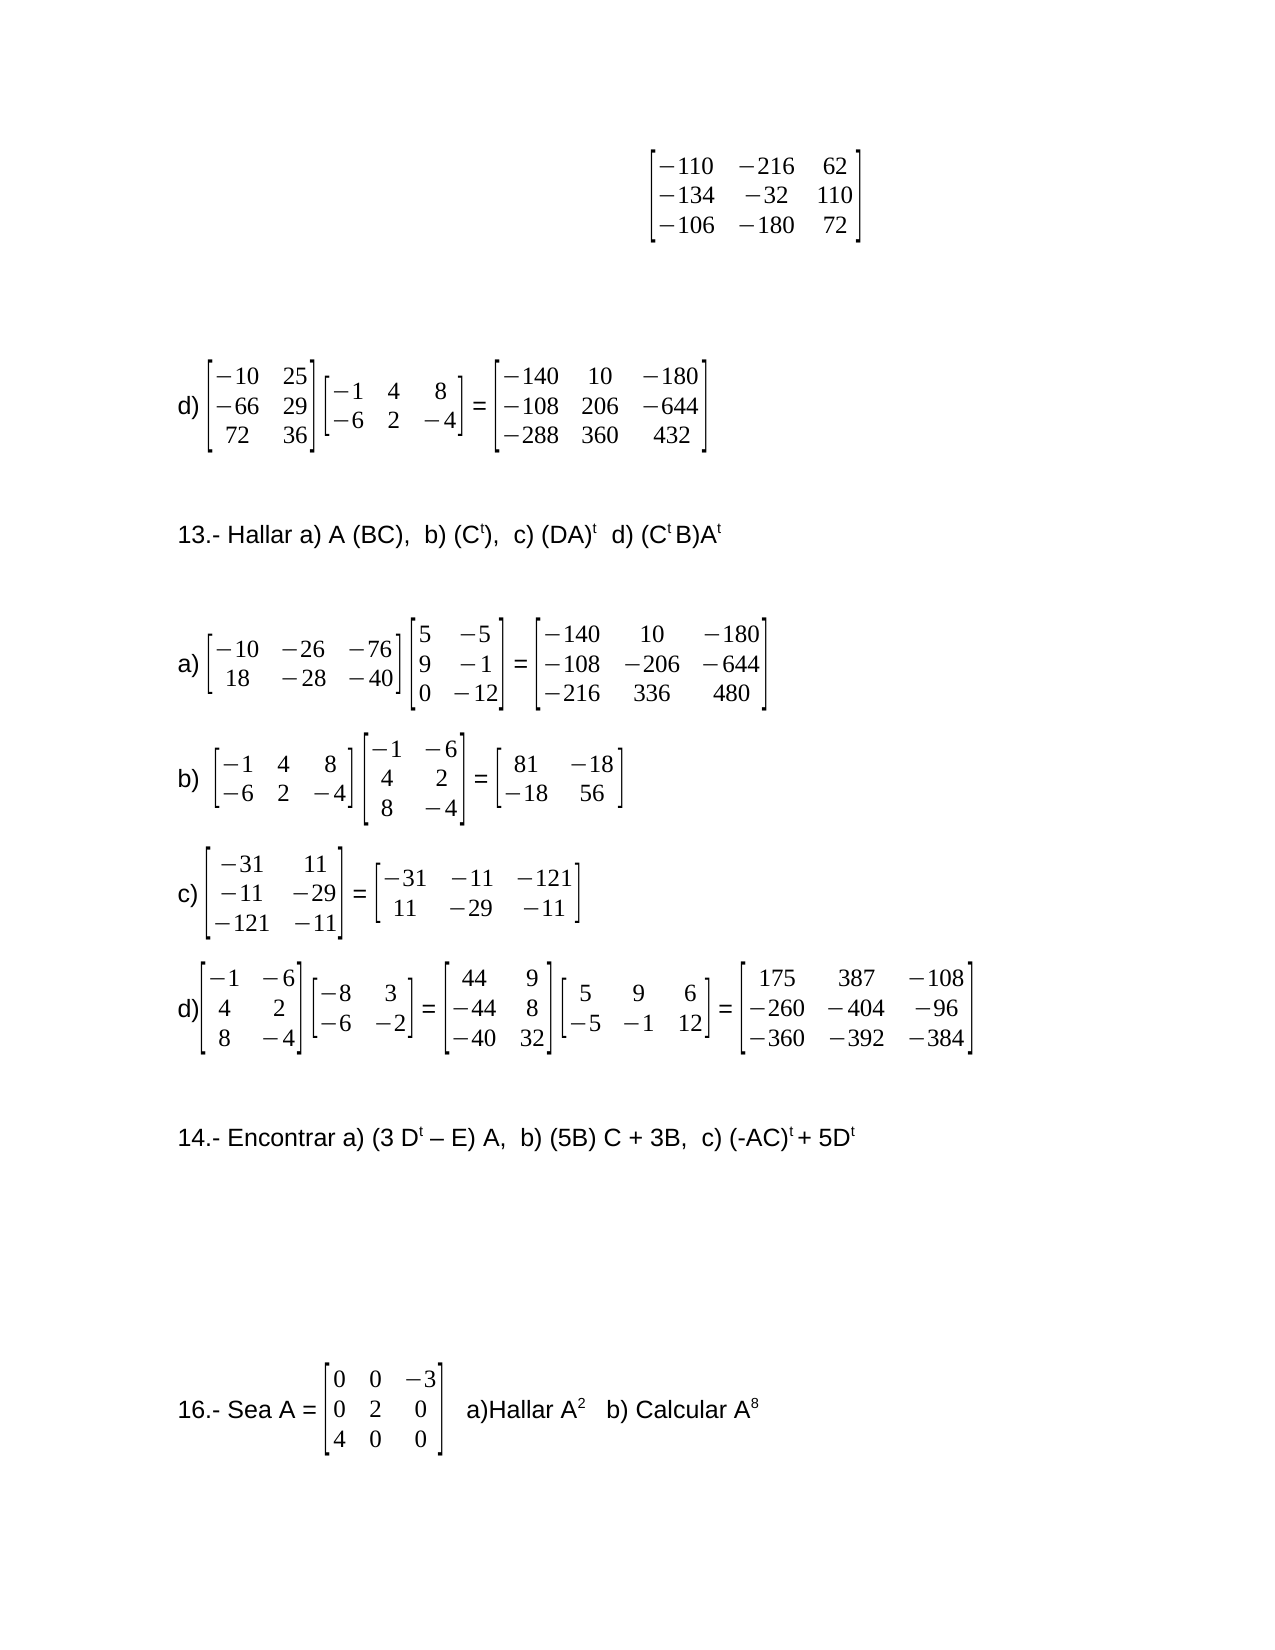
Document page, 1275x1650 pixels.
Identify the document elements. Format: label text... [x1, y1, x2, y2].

text d) = = [177, 960, 1098, 1056]
text c) = [177, 845, 1098, 941]
text 13.- Hallar a) A (BC), b) (Ct), c) (DA)t d) (Ct B)At [177, 520, 1098, 549]
text a) = [177, 616, 1098, 712]
text 14.- Encontrar a) (3 Dt – E) A, b) (5B) C + 3B, c) (-AC)t + 5Dt [177, 1123, 1098, 1151]
text b) = [177, 731, 1098, 826]
text d) = [177, 358, 1098, 454]
text 16.- Sea A = a)Hallar A2 b) Calcular A8 [177, 1361, 1098, 1457]
